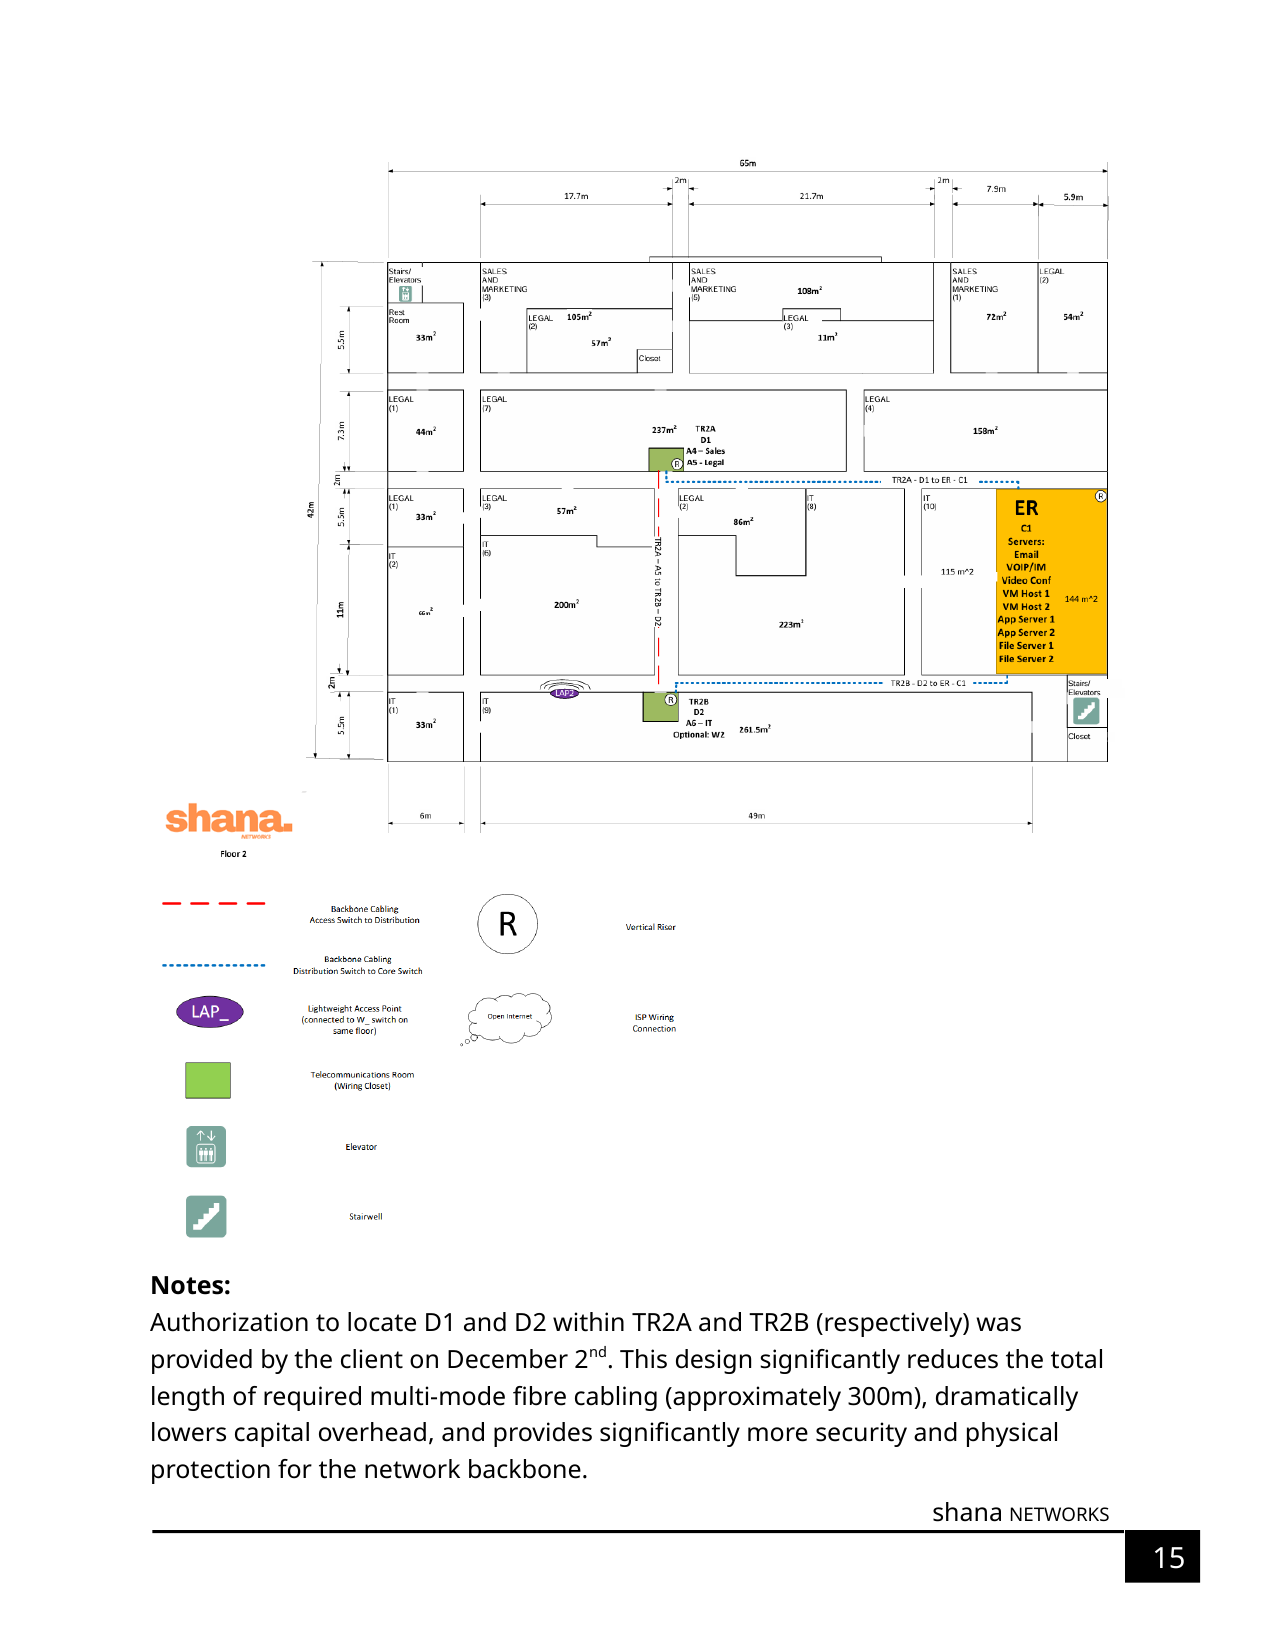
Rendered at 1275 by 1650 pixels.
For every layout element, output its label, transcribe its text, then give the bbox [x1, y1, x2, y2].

picture [150, 150, 1125, 862]
text Notes: Authorization to locate D1 and D2 within TR2A and TR2B (respectively) was provided by the client on December 2nd. This design significantly reduces the total length of required multi-mode fibre cabling (approximately 300m), dramatically lowers capital overhead, and provides significantly more security and physical protection for the network backbone. [150, 1268, 1125, 1486]
picture [150, 880, 700, 1249]
